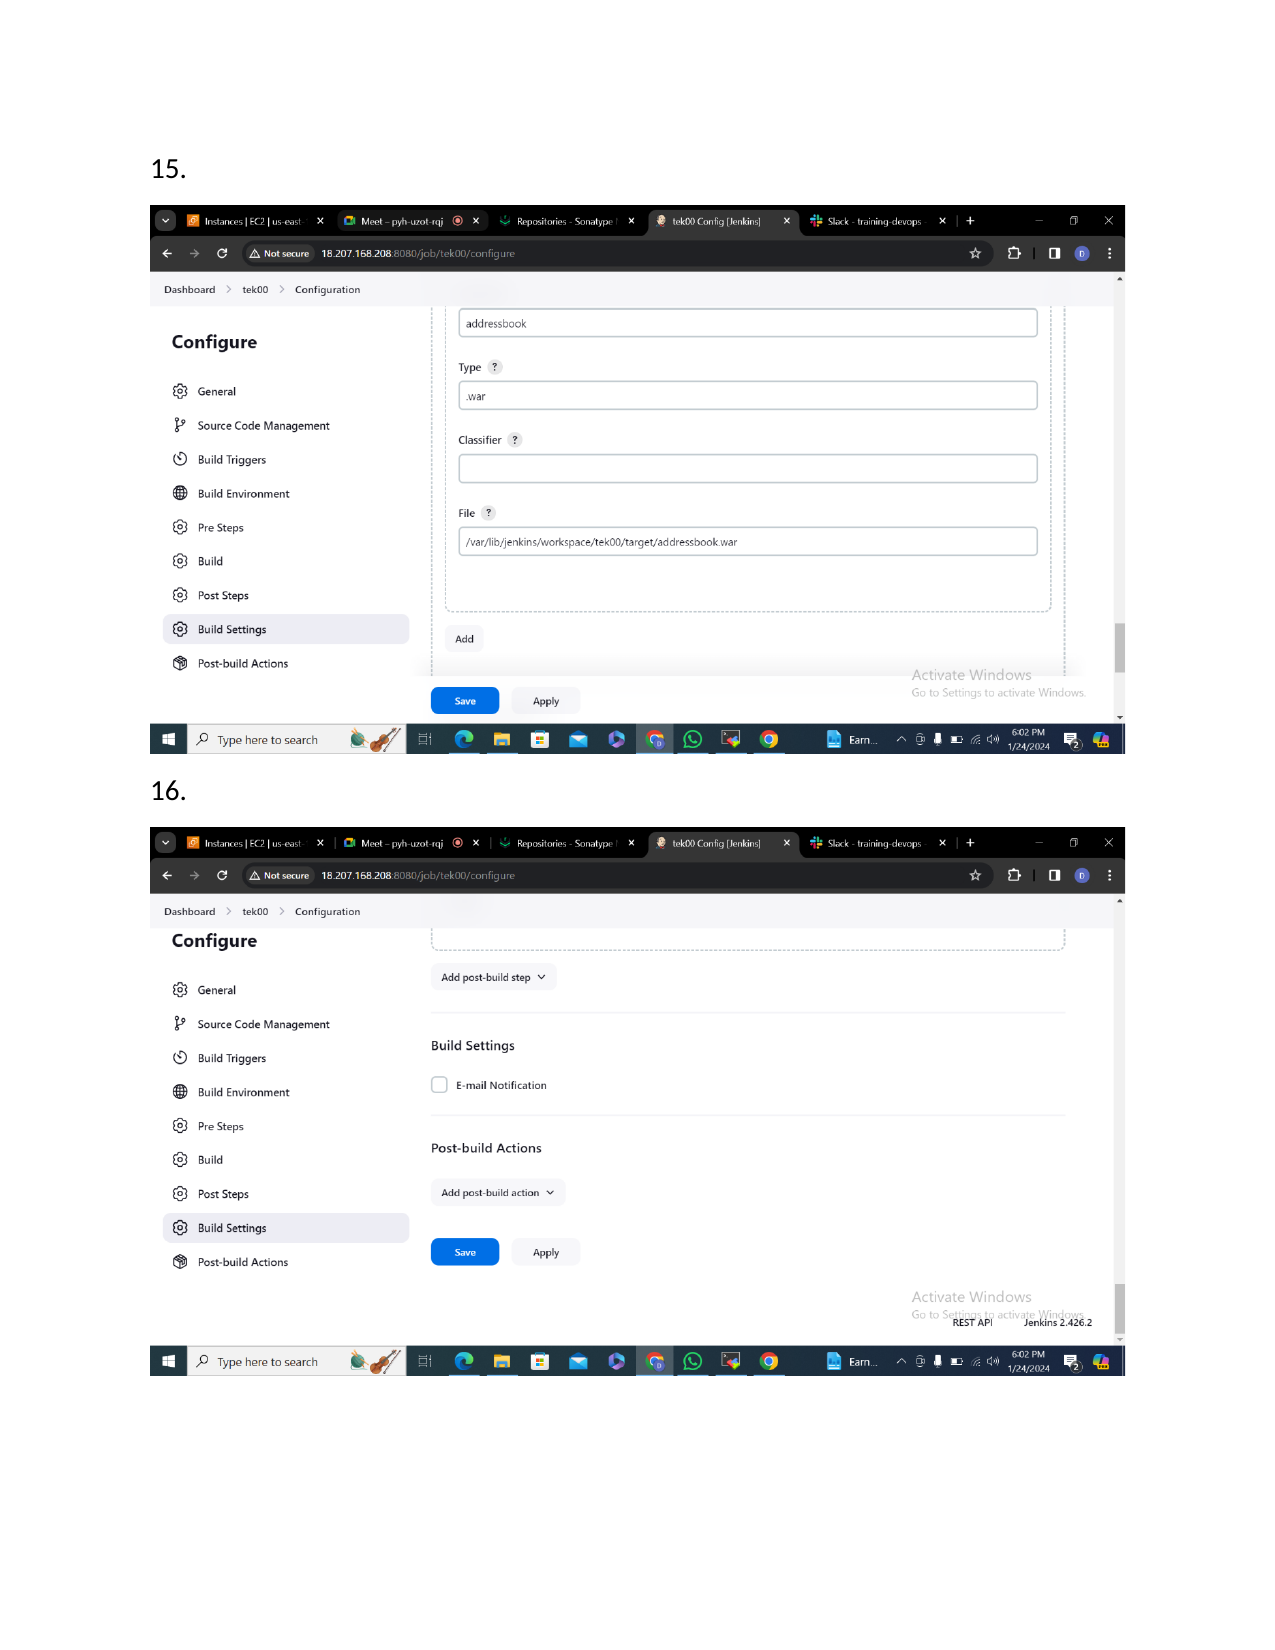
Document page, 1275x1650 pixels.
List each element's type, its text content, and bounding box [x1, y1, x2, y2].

text 16. [150, 772, 1125, 808]
text 15. [150, 150, 1125, 186]
picture [150, 827, 1125, 1376]
picture [150, 205, 1125, 754]
